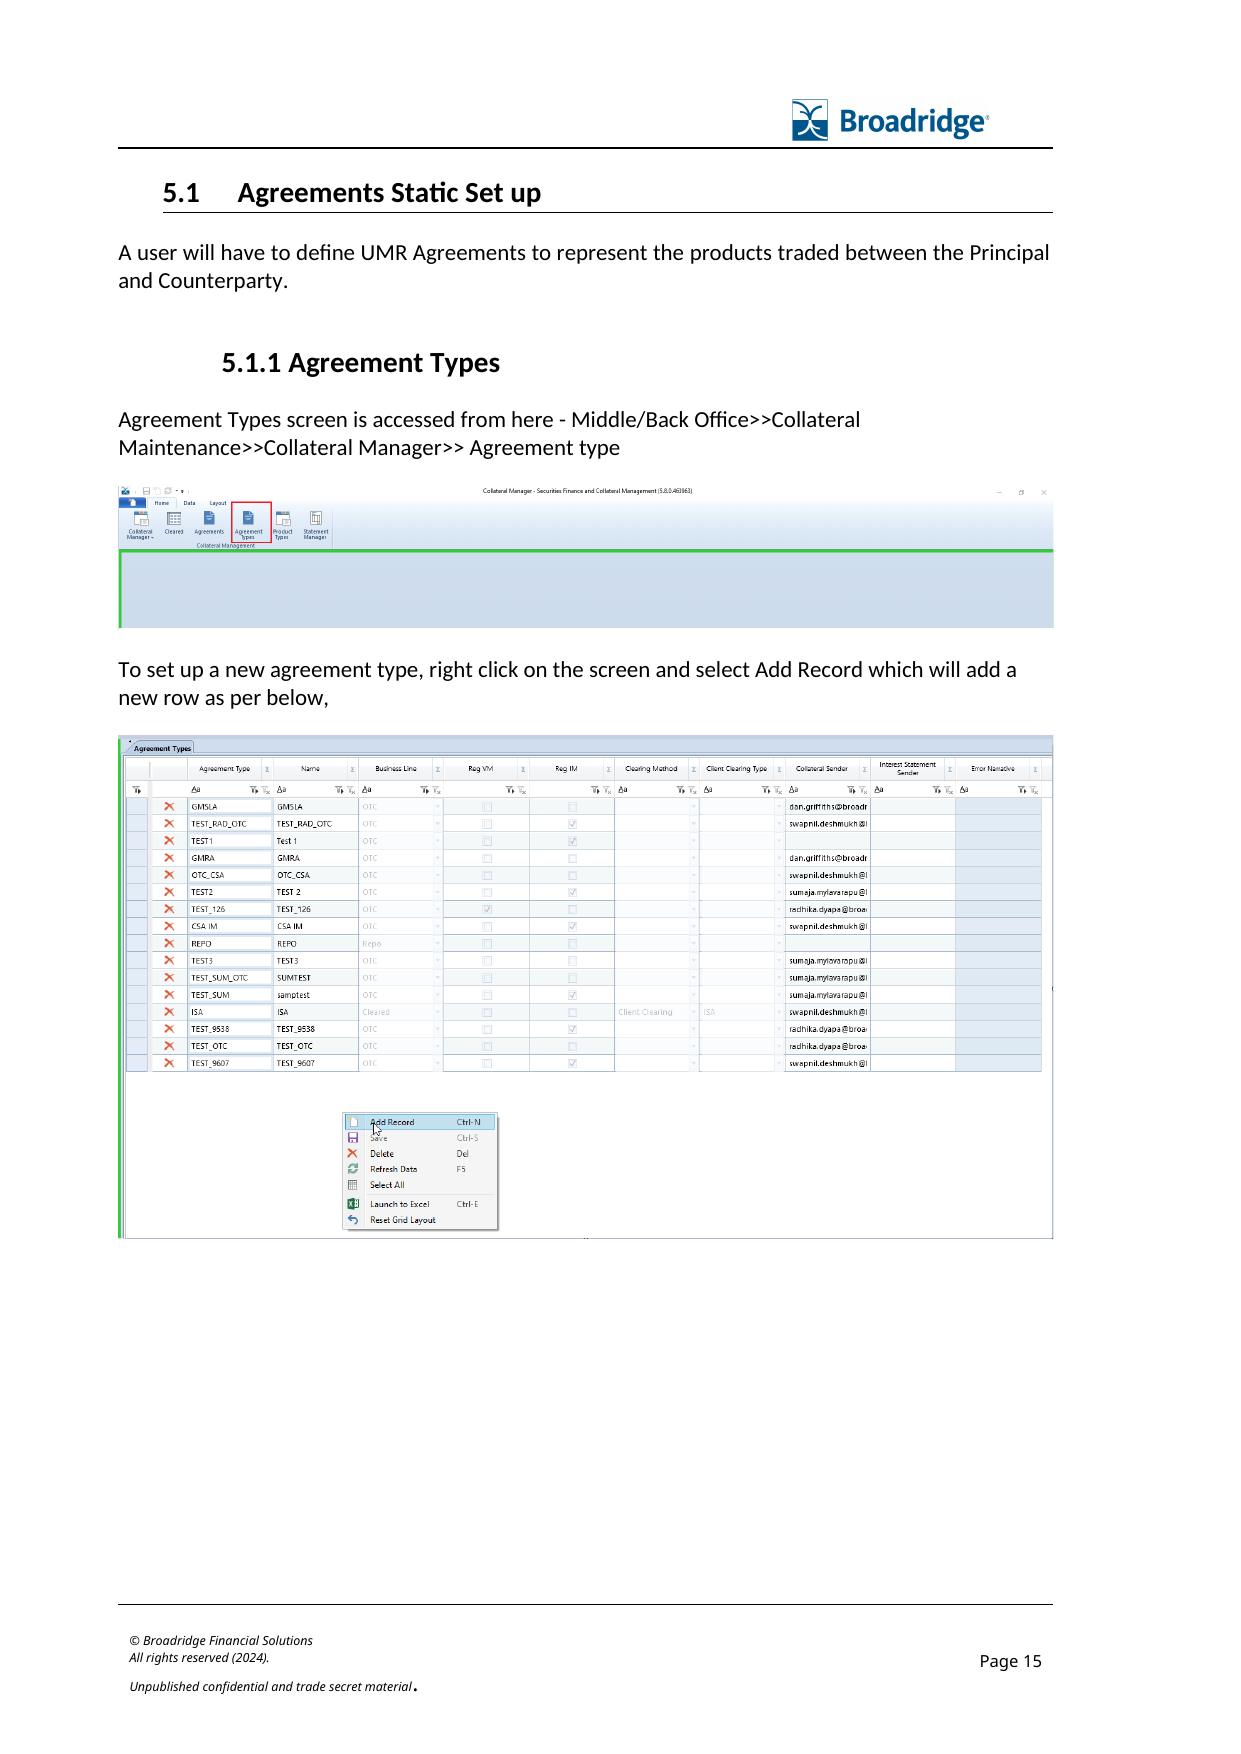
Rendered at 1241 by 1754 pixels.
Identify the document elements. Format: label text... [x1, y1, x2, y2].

subtitle Agreements Static Set up [162, 174, 1053, 213]
subtitle Agreement Types [221, 344, 1053, 380]
text Agreement Types screen is accessed from here - Middle/Back Office>>Collateral Maintenance>>Collateral Manager>> Agreement type [118, 405, 1053, 461]
text To set up a new agreement type, right click on the screen and select Add Record which will add a new row as per below, [118, 655, 1053, 711]
picture [792, 98, 990, 142]
picture [118, 735, 1054, 1239]
picture [118, 486, 1054, 630]
text A user will have to define UMR Agreements to represent the products traded between the Principal and Counterparty. [118, 238, 1053, 294]
